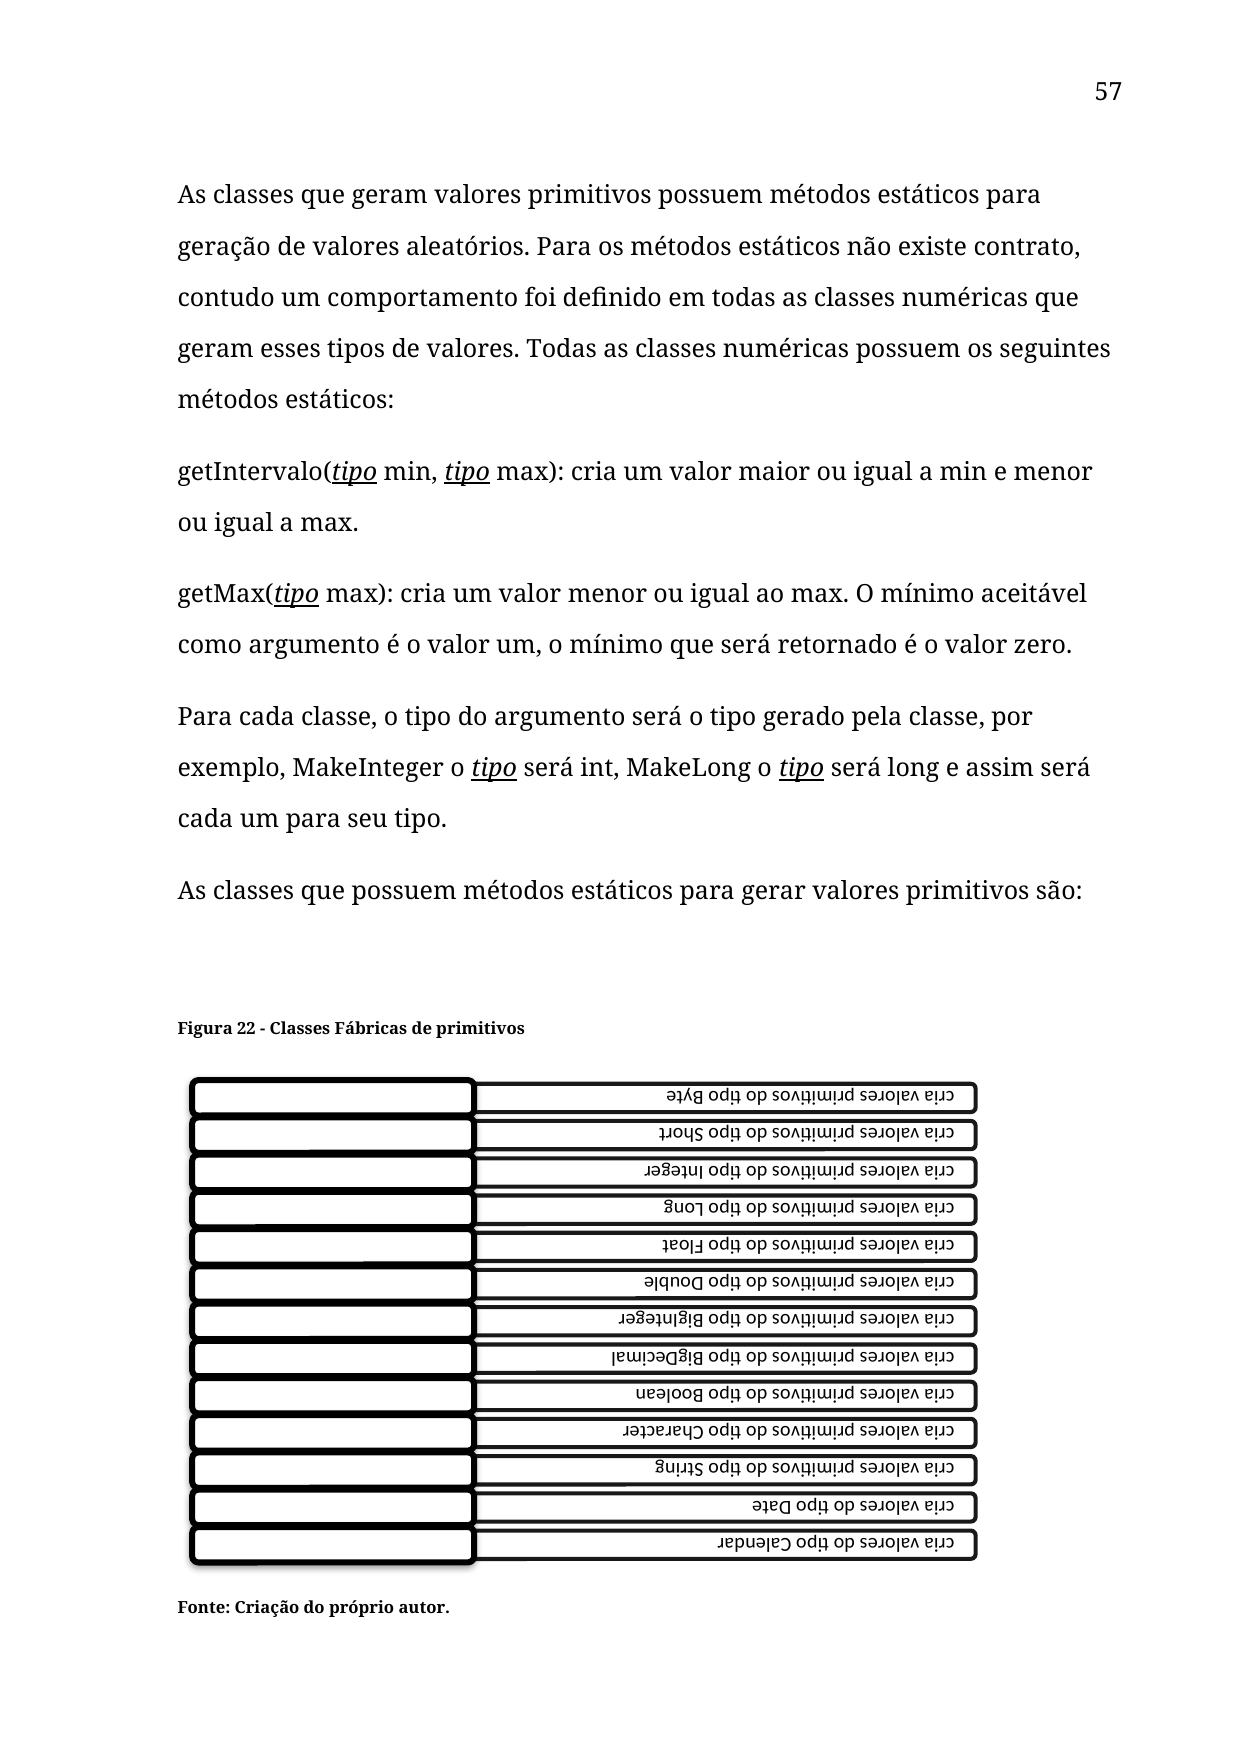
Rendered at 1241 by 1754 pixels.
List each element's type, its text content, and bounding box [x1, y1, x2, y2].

text Para cada classe, o tipo do argumento será o tipo gerado pela classe, por exemplo, MakeInteger o tipo será int, MakeLong o tipo será long e assim será cada um para seu tipo. [177, 699, 1122, 835]
text getIntervalo(tipo min, tipo max): cria um valor maior ou igual a min e menor ou igual a max. [177, 453, 1122, 538]
text Fonte: Criação do próprio autor. [177, 1072, 1122, 1618]
text getMax(tipo max): cria um valor menor ou igual ao max. O mínimo aceitável como argumento é o valor um, o mínimo que será retornado é o valor zero. [177, 576, 1122, 661]
text As classes que geram valores primitivos possuem métodos estáticos para geração de valores aleatórios. Para os métodos estáticos não existe contrato, contudo um comportamento foi definido em todas as classes numéricas que geram esses tipos de valores. Todas as classes numéricas possuem os seguintes métodos estáticos: [177, 177, 1122, 415]
text As classes que possuem métodos estáticos para gerar valores primitivos são: [177, 873, 1122, 907]
